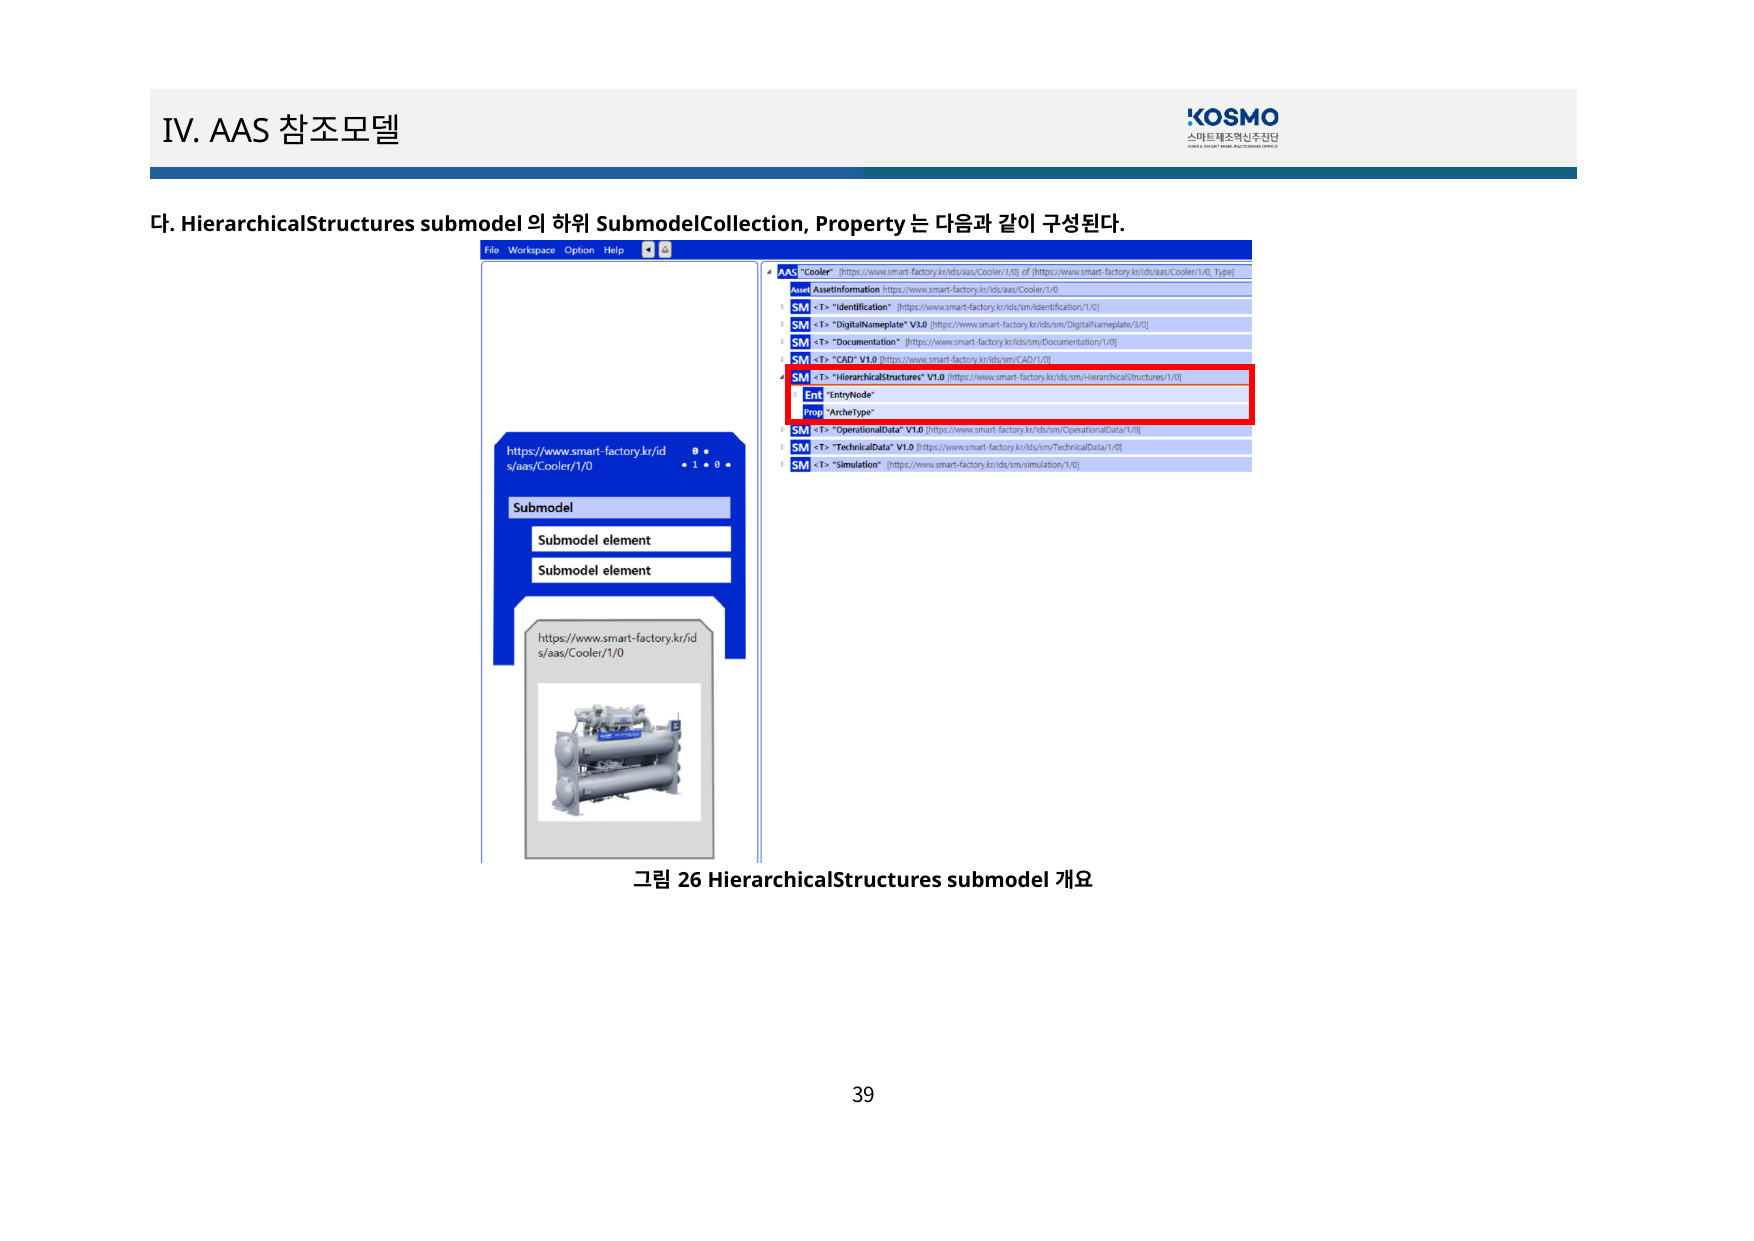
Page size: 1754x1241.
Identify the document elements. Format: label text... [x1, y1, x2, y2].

text 다. HierarchicalStructures submodel의 하위 SubmodelCollection, Property는 다음과 같이 구성된다. [150, 207, 1577, 238]
picture [1187, 108, 1279, 148]
table_header 그림 26 HierarchicalStructures submodel 개요 [150, 238, 1577, 924]
picture [791, 370, 1249, 419]
picture [480, 240, 1252, 863]
